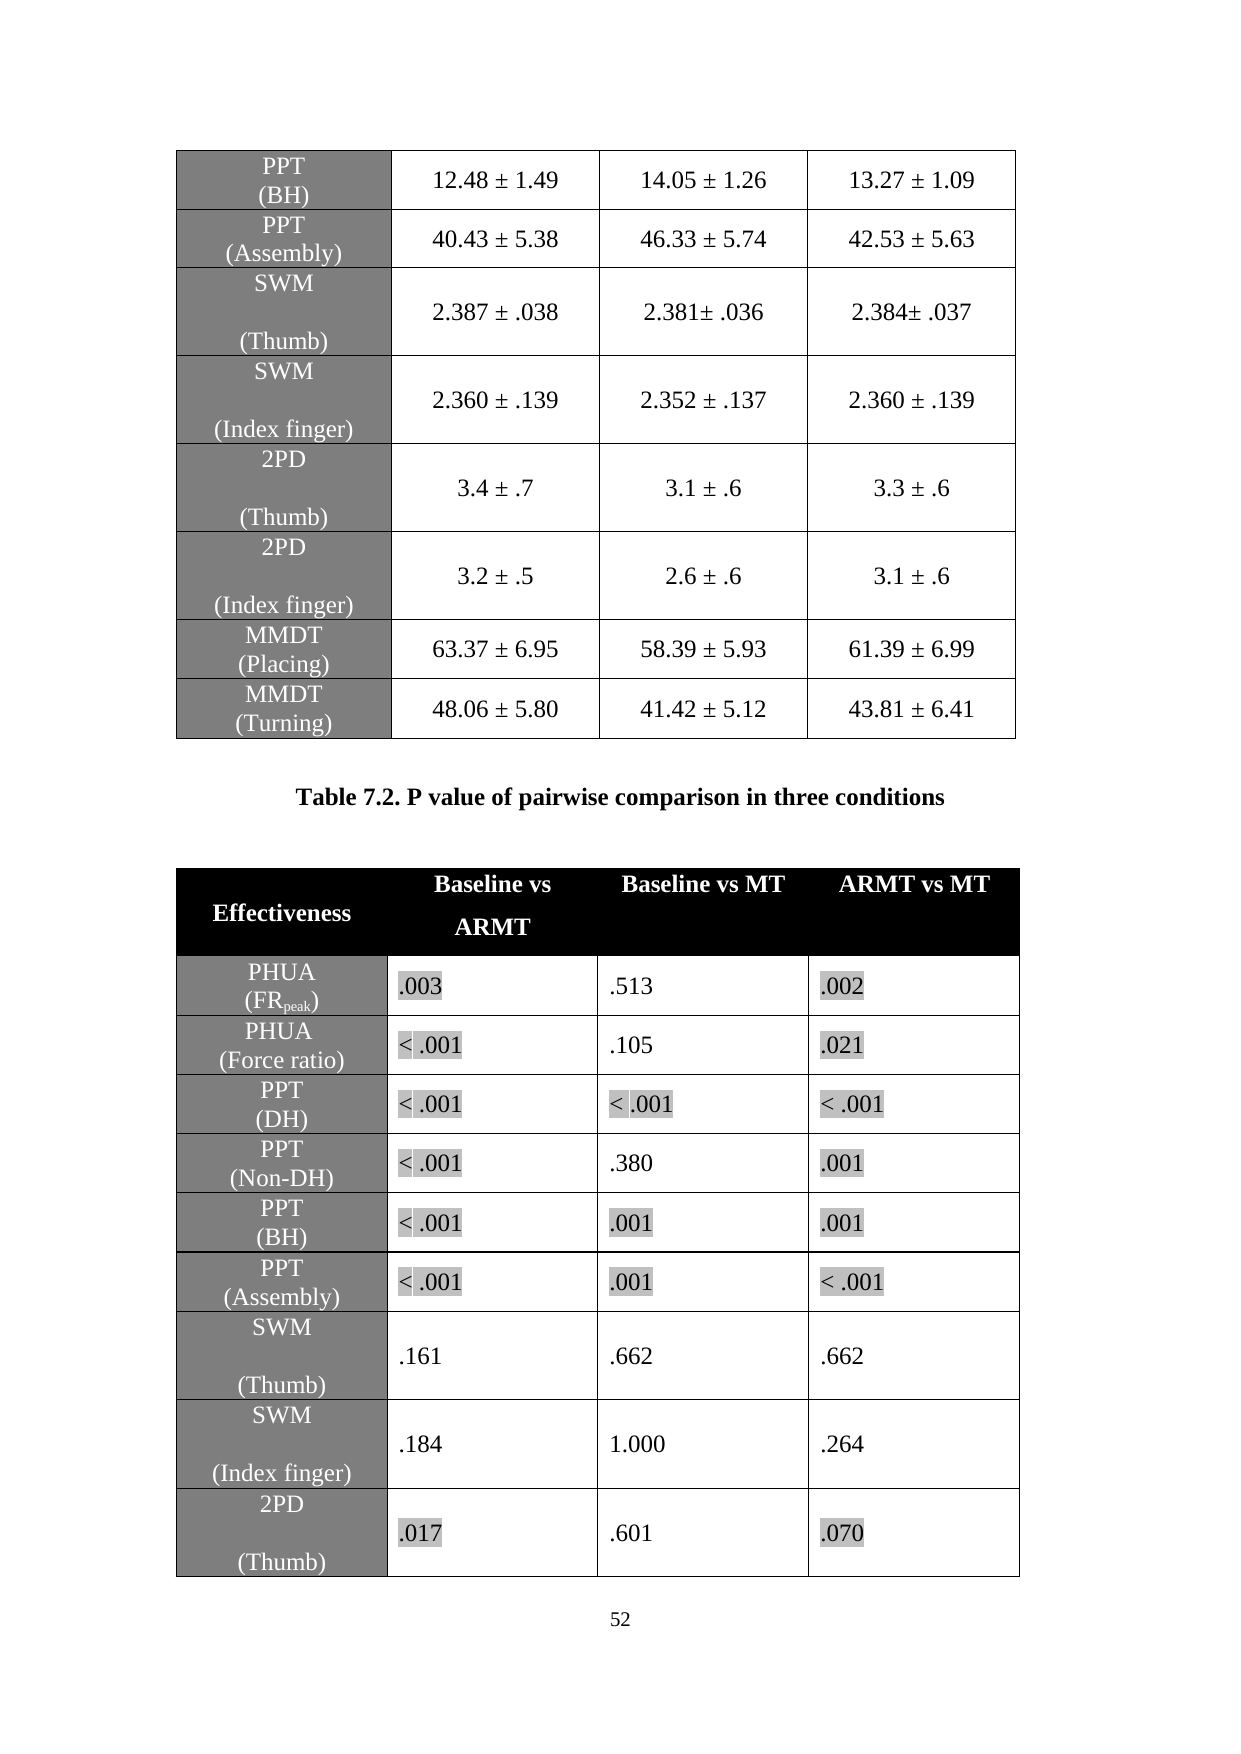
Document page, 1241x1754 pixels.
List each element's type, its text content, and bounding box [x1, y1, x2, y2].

table_cell 42.53 ± 5.63 [808, 210, 1015, 267]
table_cell .380 [598, 1134, 808, 1192]
table_cell 43.81 ± 6.41 [808, 679, 1015, 738]
table_cell SWM (Thumb) [177, 1312, 387, 1399]
table_cell MMDT (Turning) [177, 679, 391, 738]
table_cell 2.352 ± .137 [600, 356, 807, 443]
table_cell 2.381± .036 [600, 268, 807, 355]
table_cell PPT (DH) [177, 1075, 387, 1133]
table_cell .264 [809, 1400, 1019, 1488]
table_cell .017 [388, 1489, 597, 1576]
table_cell < .001 [809, 1075, 1019, 1133]
table_cell 63.37 ± 6.95 [392, 620, 599, 678]
table_cell 3.2 ± .5 [392, 532, 599, 619]
table_cell 3.4 ± .7 [392, 444, 599, 531]
table_cell < .001 [388, 1075, 597, 1133]
table_cell SWM (Index finger) [177, 356, 391, 443]
table_cell PHUA (FRpeak) [177, 956, 387, 1015]
table_cell 3.1 ± .6 [600, 444, 807, 531]
table_cell 2PD (Thumb) [177, 444, 391, 531]
table_cell MMDT (Placing) [177, 620, 391, 678]
table_cell 3.3 ± .6 [808, 444, 1015, 531]
table_cell < .001 [809, 1253, 1019, 1311]
table_cell .003 [388, 956, 597, 1015]
table_cell < .001 [388, 1193, 597, 1251]
table_cell PPT (Assembly) [177, 1253, 387, 1311]
table_cell PPT (Non-DH) [177, 1134, 387, 1192]
table_cell 46.33 ± 5.74 [600, 210, 807, 267]
table_cell PPT (Assembly) [177, 210, 391, 267]
table_cell 58.39 ± 5.93 [600, 620, 807, 678]
table_cell 2.6 ± .6 [600, 532, 807, 619]
table_cell < .001 [388, 1134, 597, 1192]
table_cell .001 [809, 1193, 1019, 1251]
table_cell .513 [598, 956, 808, 1015]
table_cell 13.27 ± 1.09 [808, 151, 1015, 209]
table_cell PHUA (Force ratio) [177, 1016, 387, 1074]
table_cell .070 [809, 1489, 1019, 1576]
table_cell PPT (BH) [177, 1193, 387, 1251]
table_cell SWM (Thumb) [177, 268, 391, 355]
table_cell 2PD (Thumb) [177, 1489, 387, 1576]
table_cell .601 [598, 1489, 808, 1576]
table_cell 41.42 ± 5.12 [600, 679, 807, 738]
table_cell 40.43 ± 5.38 [392, 210, 599, 267]
table_cell 2.360 ± .139 [808, 356, 1015, 443]
table_cell 3.1 ± .6 [808, 532, 1015, 619]
table_cell .021 [809, 1016, 1019, 1074]
table_cell .001 [598, 1193, 808, 1251]
table_cell .161 [388, 1312, 597, 1399]
table_cell < .001 [388, 1016, 597, 1074]
table_cell PPT (BH) [177, 151, 391, 209]
table_header Effectiveness [177, 869, 387, 955]
table_cell SWM (Index finger) [177, 1400, 387, 1488]
table_cell 2PD (Index finger) [177, 532, 391, 619]
table_header ARMT vs MT [809, 869, 1019, 955]
table_cell < .001 [388, 1253, 597, 1311]
table_cell < .001 [598, 1075, 808, 1133]
table_cell 2.360 ± .139 [392, 356, 599, 443]
table_cell .105 [598, 1016, 808, 1074]
table_header Baseline vs ARMT [388, 869, 597, 955]
text Table 7.2. P value of pairwise comparison in three conditions [187, 782, 1053, 811]
table_cell 61.39 ± 6.99 [808, 620, 1015, 678]
table_cell .662 [598, 1312, 808, 1399]
table_cell .184 [388, 1400, 597, 1488]
table_cell .662 [809, 1312, 1019, 1399]
table_cell 2.384± .037 [808, 268, 1015, 355]
table_cell .001 [809, 1134, 1019, 1192]
table_cell .002 [809, 956, 1019, 1015]
table_cell 1.000 [598, 1400, 808, 1488]
table_header Baseline vs MT [598, 869, 808, 955]
table_cell 2.387 ± .038 [392, 268, 599, 355]
table_cell 48.06 ± 5.80 [392, 679, 599, 738]
table_cell 12.48 ± 1.49 [392, 151, 599, 209]
table_cell .001 [598, 1253, 808, 1311]
table_cell 14.05 ± 1.26 [600, 151, 807, 209]
